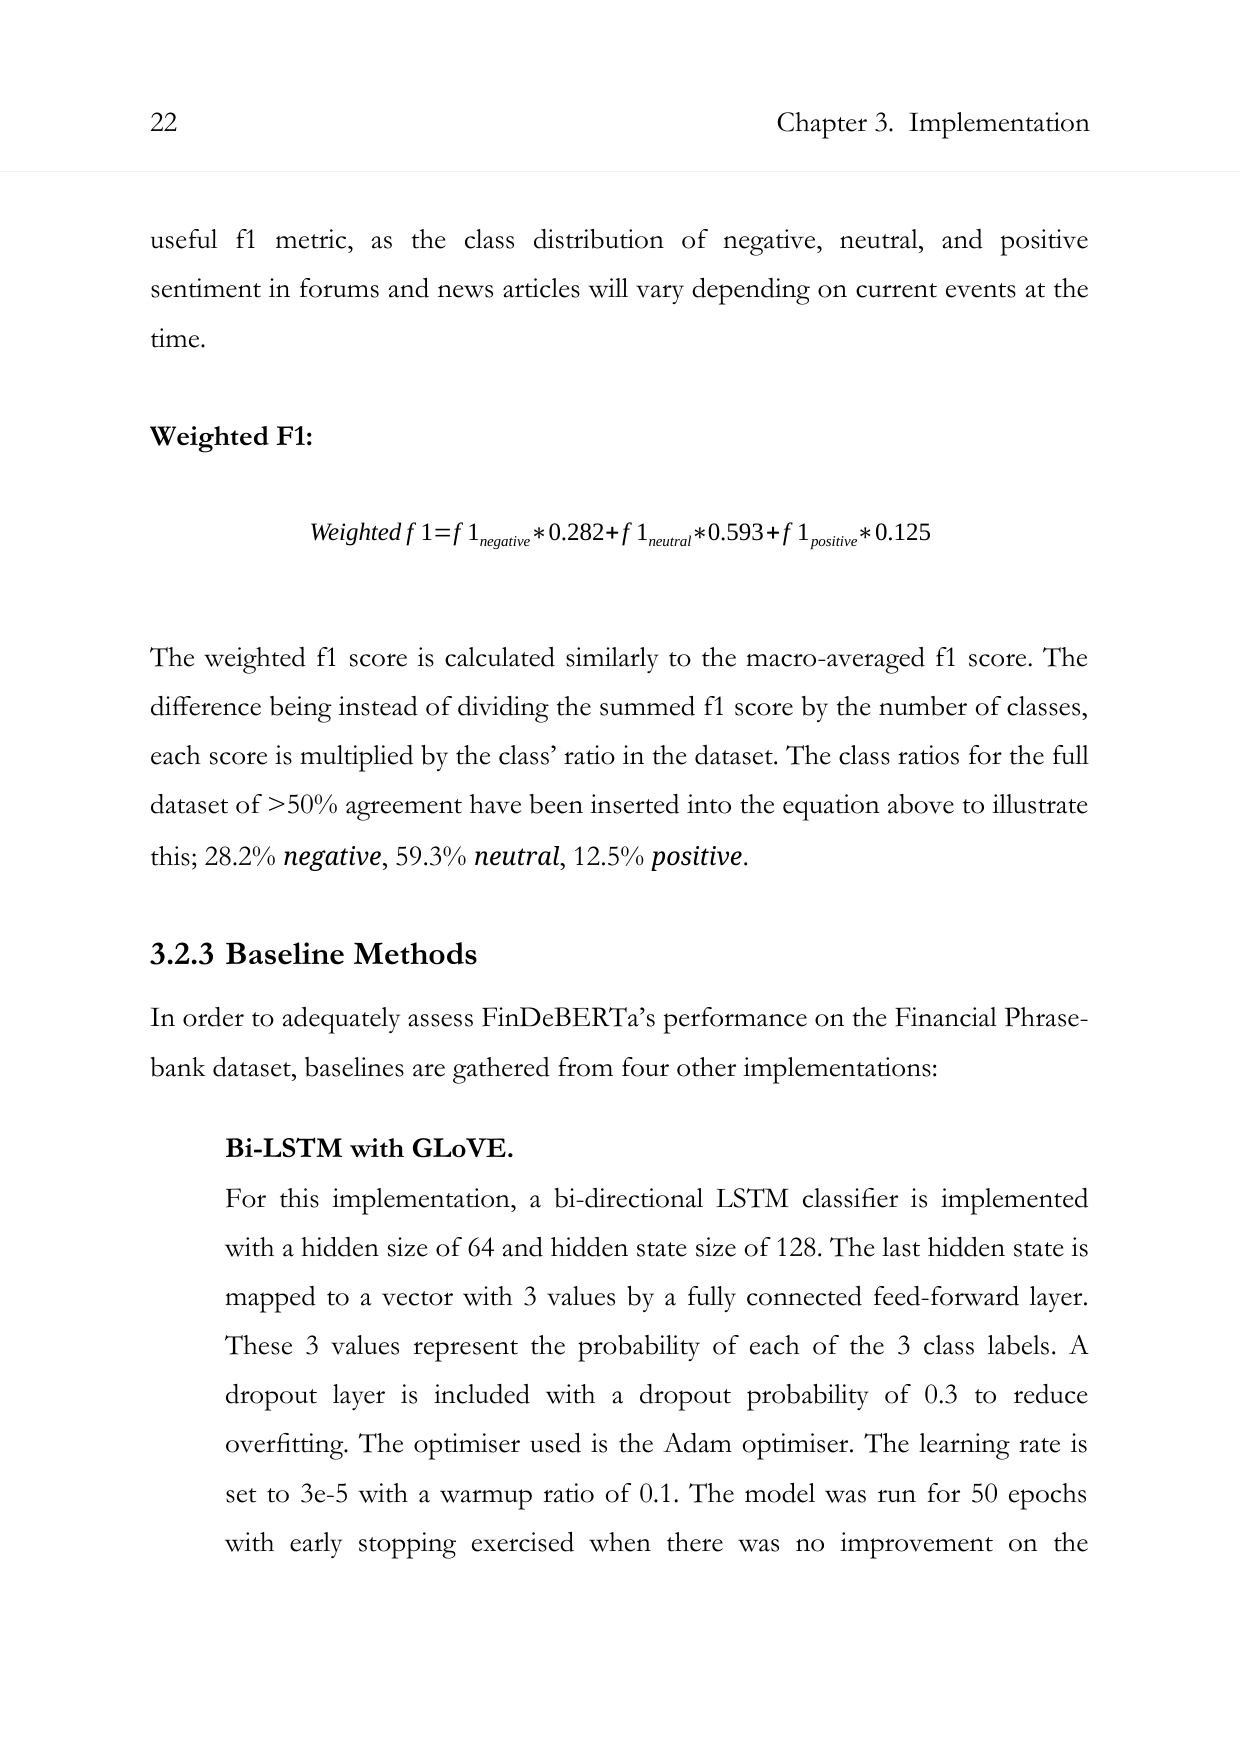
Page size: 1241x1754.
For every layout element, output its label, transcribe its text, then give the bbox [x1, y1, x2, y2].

text Bi-LSTM with GLoVE. [225, 1133, 1090, 1166]
subtitle 3.2.3 Baseline Methods [150, 936, 1090, 973]
text In order to adequately assess FinDeBERTa’s performance on the Financial Phrase-bank dataset, baselines are gathered from four other implementations: [150, 1002, 1090, 1084]
text Weighted F1: [150, 420, 1090, 453]
text The weighted f1 score is calculated similarly to the macro-averaged f1 score. The difference being instead of dividing the summed f1 score by the number of classes, each score is multiplied by the class’ ratio in the dataset. The class ratios for the full dataset of >50% agreement have been inserted into the equation above to illustrate this; 28.2% negative, 59.3% neutral, 12.5% positive. [150, 641, 1090, 873]
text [225, 1182, 1090, 1559]
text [150, 223, 1090, 355]
